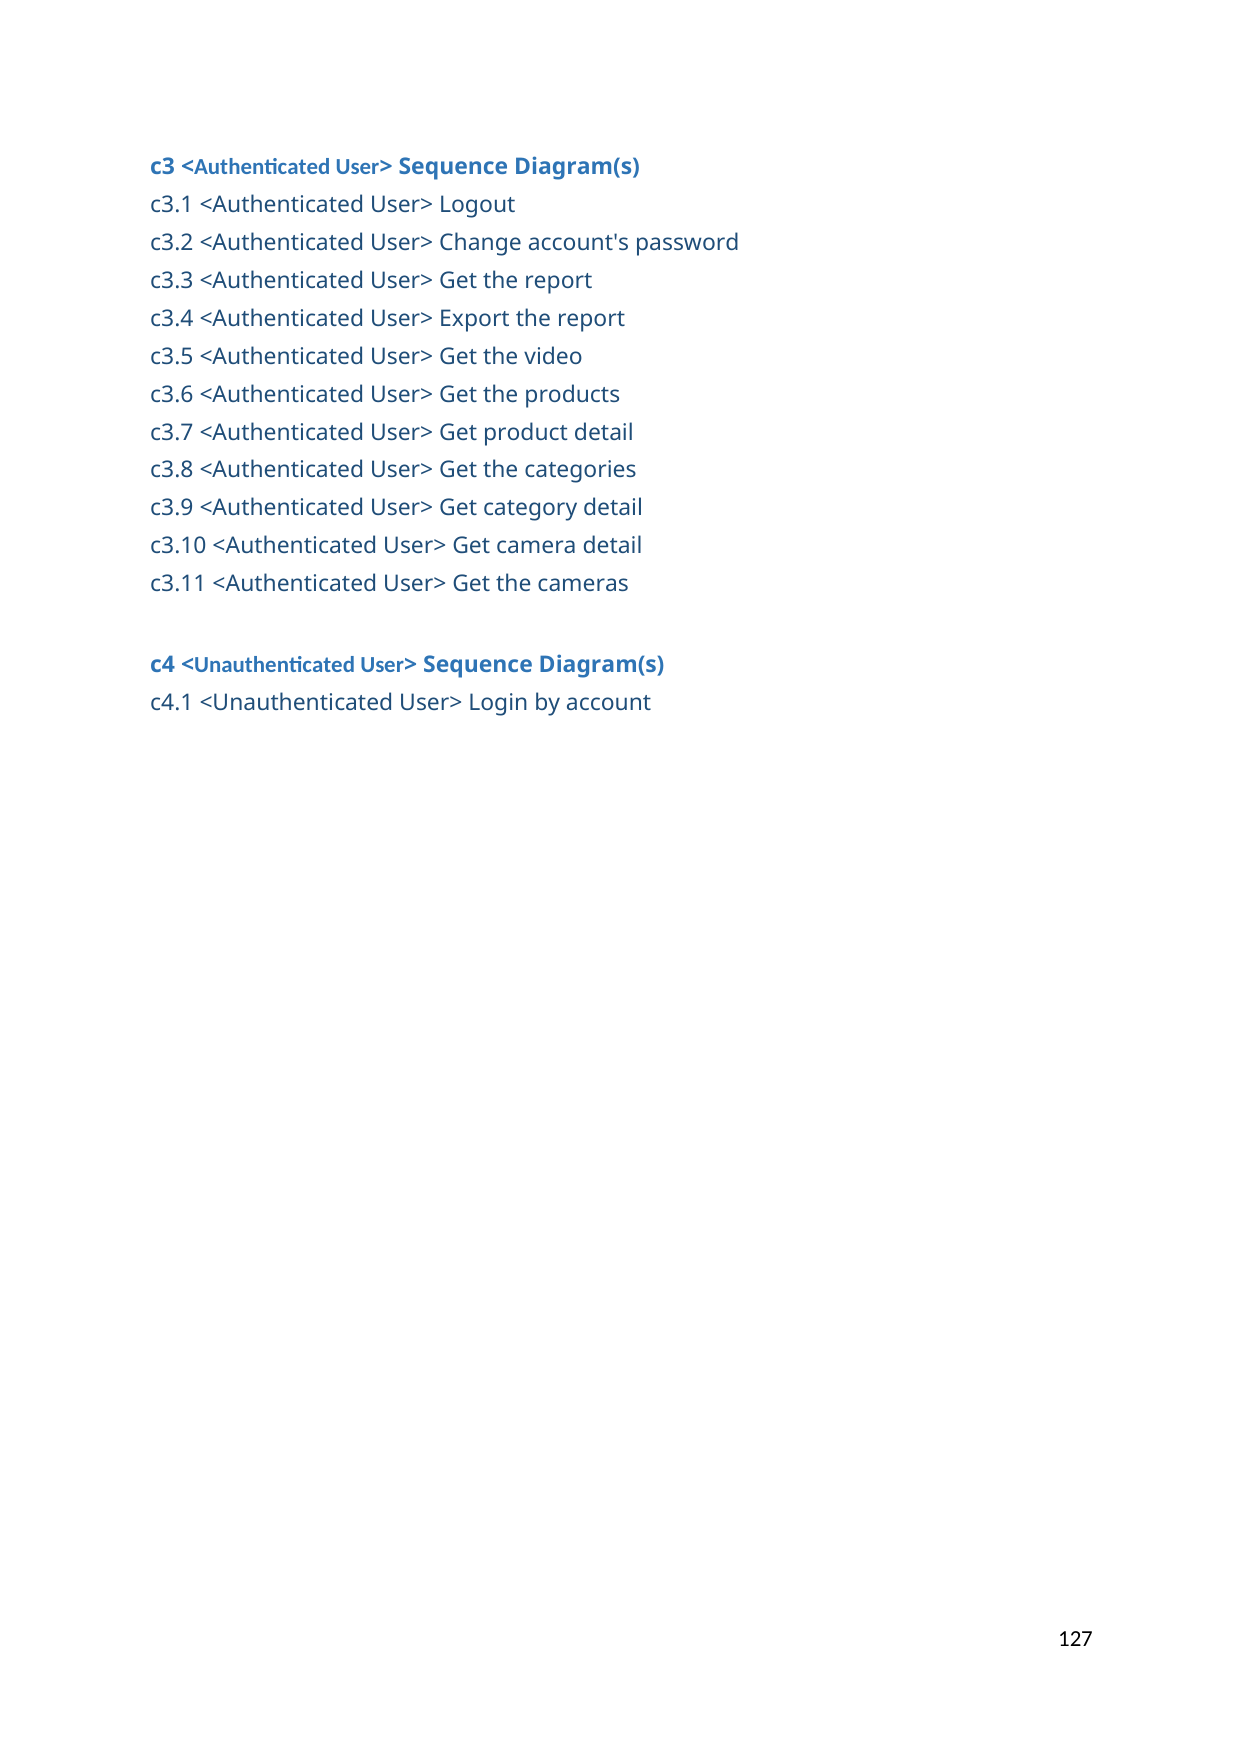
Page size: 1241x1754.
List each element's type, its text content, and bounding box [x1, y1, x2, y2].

subtitle c3.5 <Authenticated User> Get the video [150, 339, 1093, 371]
subtitle c3.8 <Authenticated User> Get the categories [150, 453, 1093, 484]
subtitle c4 <Unauthenticated User> Sequence Diagram(s) [150, 648, 1093, 679]
subtitle c3.7 <Authenticated User> Get product detail [150, 415, 1093, 447]
subtitle c3.10 <Authenticated User> Get camera detail [150, 529, 1093, 560]
subtitle c3.2 <Authenticated User> Change account's password [150, 226, 1093, 257]
subtitle c4.1 <Unauthenticated User> Login by account [150, 686, 1093, 717]
subtitle c3.9 <Authenticated User> Get category detail [150, 491, 1093, 522]
subtitle c3.4 <Authenticated User> Export the report [150, 302, 1093, 333]
subtitle c3.11 <Authenticated User> Get the cameras [150, 567, 1093, 598]
subtitle c3.1 <Authenticated User> Logout [150, 188, 1093, 219]
subtitle c3.6 <Authenticated User> Get the products [150, 377, 1093, 409]
subtitle c3 <Authenticated User> Sequence Diagram(s) [150, 150, 1093, 181]
subtitle c3.3 <Authenticated User> Get the report [150, 264, 1093, 295]
